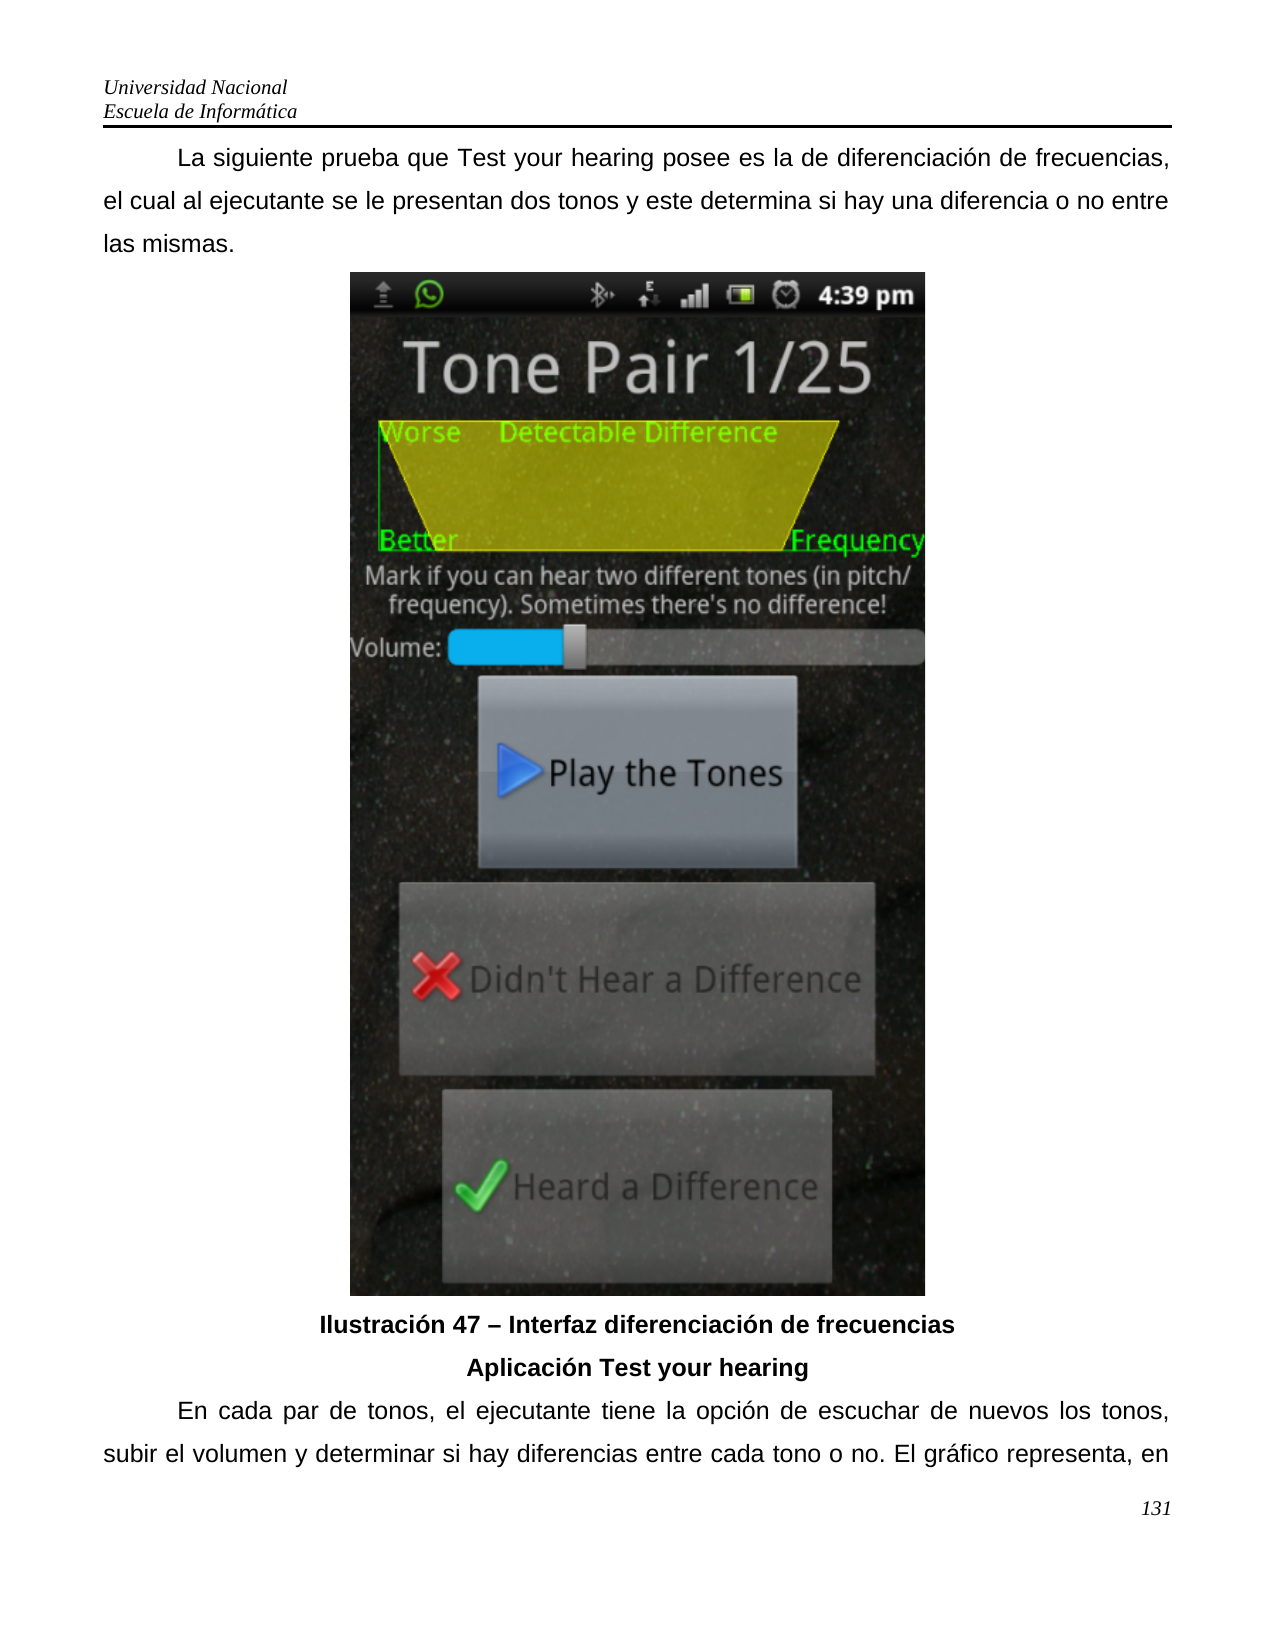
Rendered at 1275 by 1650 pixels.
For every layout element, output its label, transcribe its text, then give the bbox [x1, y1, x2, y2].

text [103, 1396, 1172, 1468]
text Aplicación Test your hearing [103, 1353, 1172, 1382]
text La siguiente prueba que Test your hearing posee es la de diferenciación de frecuencias, el cual al ejecutante se le presentan dos tonos y este determina si hay una diferencia o no entre las mismas. [103, 143, 1172, 258]
picture [350, 272, 926, 1296]
text Ilustración 47 – Interfaz diferenciación de frecuencias [103, 1310, 1172, 1339]
